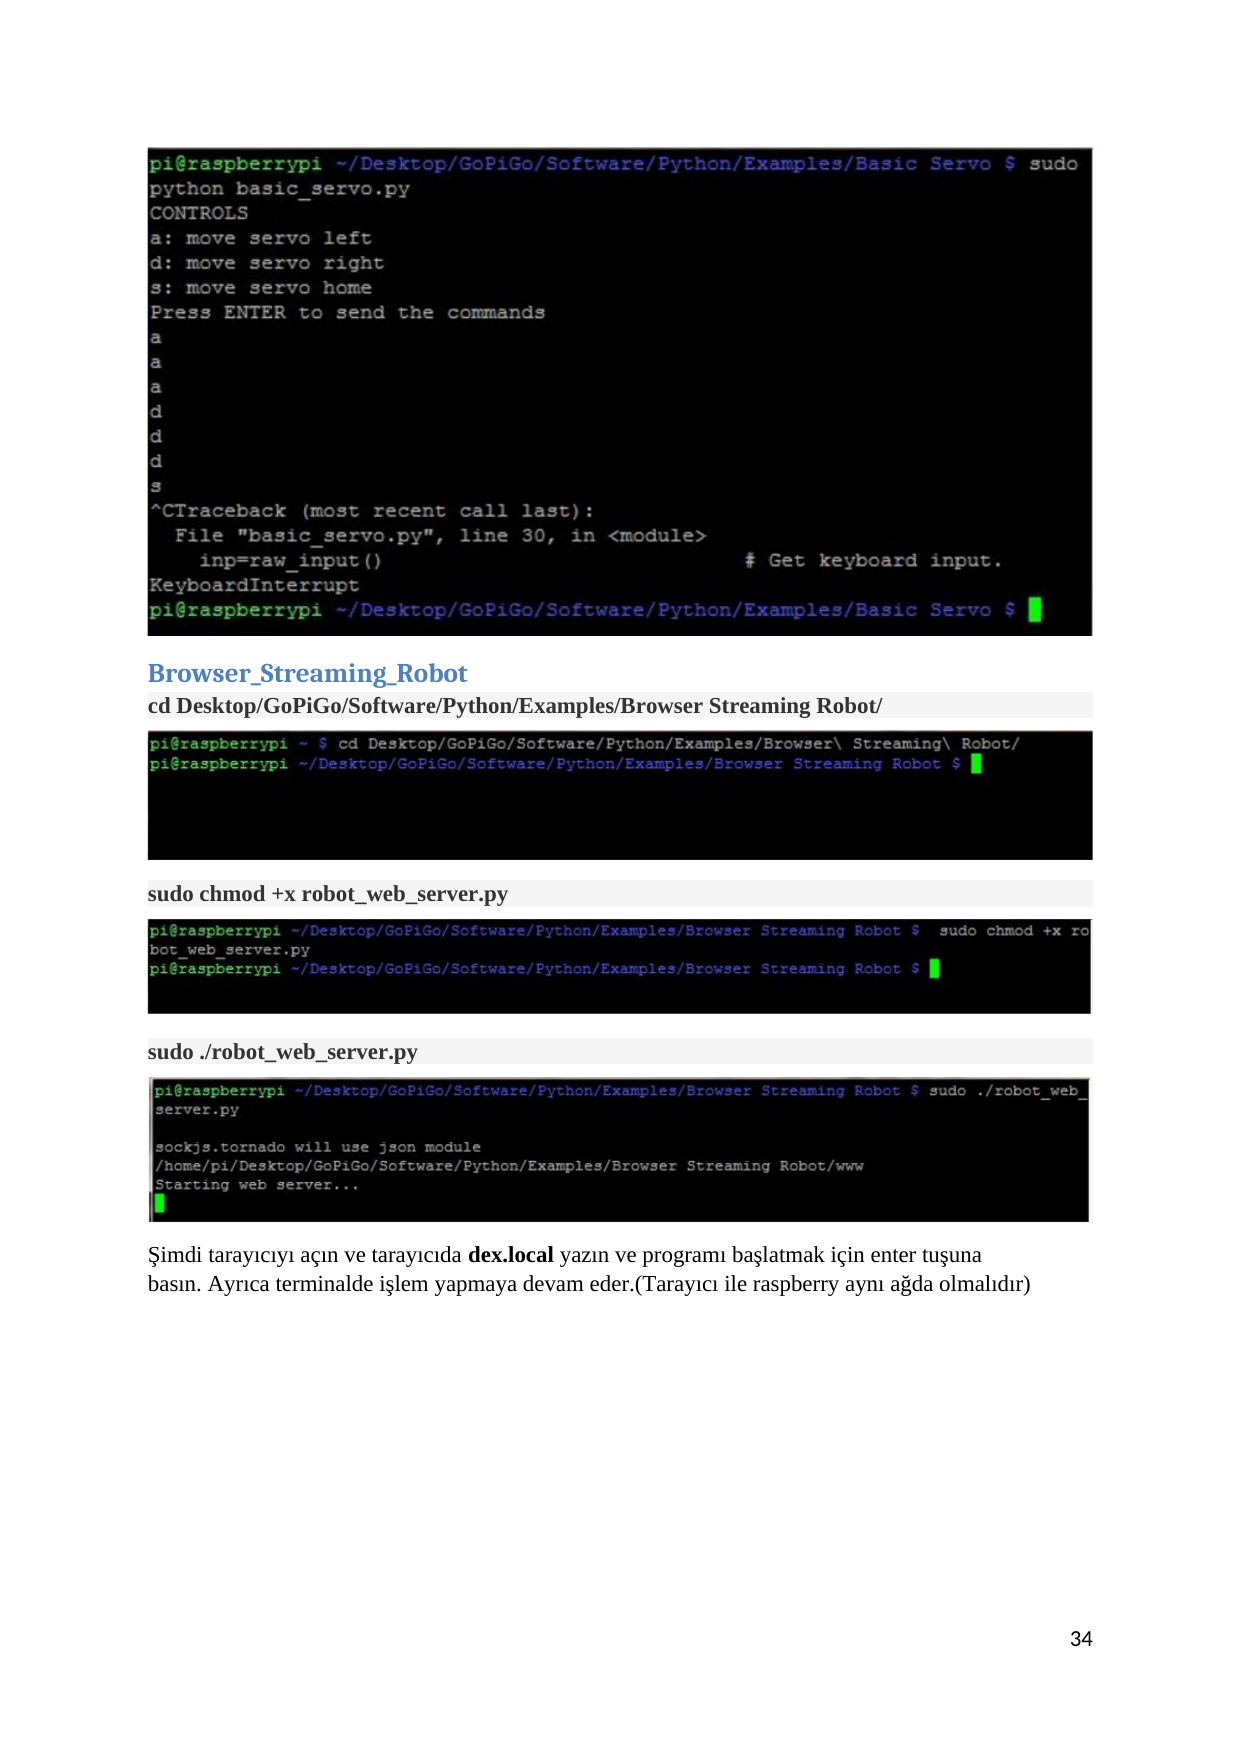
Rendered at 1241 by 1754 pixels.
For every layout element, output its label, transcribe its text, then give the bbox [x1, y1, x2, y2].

text cd Desktop/GoPiGo/Software/Python/Examples/Browser Streaming Robot/ [148, 692, 1093, 718]
text sudo ./robot_web_server.py [148, 1038, 1093, 1064]
picture [147, 1077, 1093, 1223]
text sudo chmod +x robot_web_server.py [148, 880, 1093, 907]
picture [147, 730, 1093, 862]
picture [147, 147, 1093, 636]
subtitle Browser_Streaming_Robot [148, 658, 1093, 689]
picture [147, 919, 1093, 1020]
text Şimdi tarayıcıyı açın ve tarayıcıda dex.local yazın ve programı başlatmak için enter tuşuna basın. Ayrıca terminalde işlem yapmaya devam eder.(Tarayıcı ile raspberry aynı ağda olmalıdır) [148, 1241, 1093, 1296]
